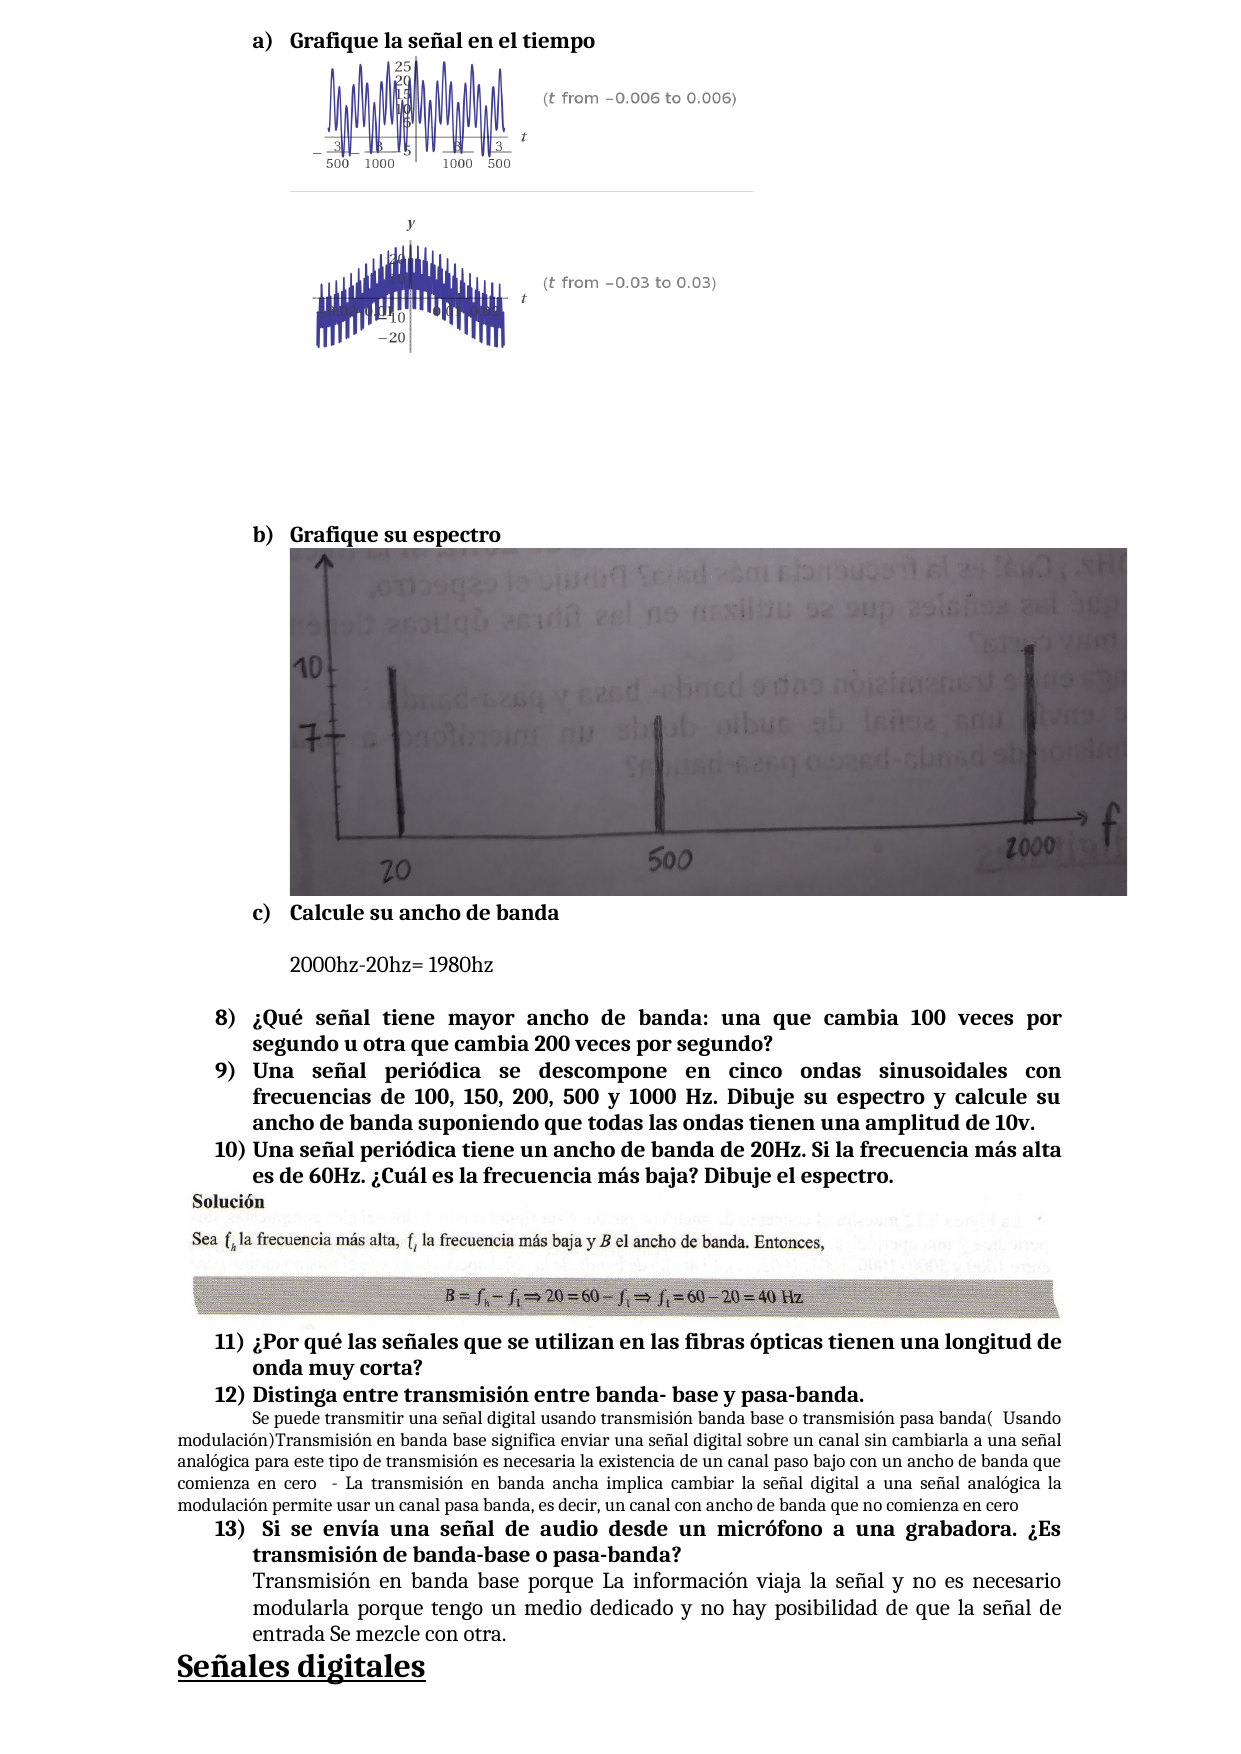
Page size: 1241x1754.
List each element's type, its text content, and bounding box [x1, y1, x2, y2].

list Si se envía una señal de audio desde un micrófono a una grabadora. ¿Es transmisión de banda-base o pasa-banda? [215, 1516, 1063, 1568]
list ¿Por qué las señales que se utilizan en las fibras ópticas tienen una longitud de onda muy corta? [215, 1329, 1063, 1381]
text Transmisión en banda base porque La información viaja la señal y no es necesario modularla porque tengo un medio dedicado y no hay posibilidad de que la señal de entrada Se mezcle con otra. [252, 1568, 1063, 1647]
list Una señal periódica tiene un ancho de banda de 20Hz. Si la frecuencia más alta es de 60Hz. ¿Cuál es la frecuencia más baja? Dibuje el espectro. [215, 1136, 1063, 1189]
text 2000hz-20hz= 1980hz [290, 952, 1063, 978]
list Calcule su ancho de banda [252, 899, 1063, 926]
picture [289, 54, 754, 364]
list Una señal periódica se descompone en cinco ondas sinusoidales con frecuencias de 100, 150, 200, 500 y 1000 Hz. Dibuje su espectro y calcule su ancho de banda suponiendo que todas las ondas tienen una amplitud de 10v. [215, 1057, 1063, 1136]
list Grafique su espectro [252, 522, 1063, 548]
text Se puede transmitir una señal digital usando transmisión banda base o transmisión pasa banda( Usando modulación)Transmisión en banda base significa enviar una señal digital sobre un canal sin cambiarla a una señal analógica para este tipo de transmisión es necesaria la existencia de un canal paso bajo con un ancho de banda que comienza en cero - La transmisión en banda ancha implica cambiar la señal digital a una señal analógica la modulación permite usar un canal pasa banda, es decir, un canal con ancho de banda que no comienza en cero [177, 1408, 1063, 1516]
list ¿Qué señal tiene mayor ancho de banda: una que cambia 100 veces por segundo u otra que cambia 200 veces por segundo? [215, 1005, 1063, 1057]
picture [289, 548, 1128, 896]
picture [177, 1189, 1064, 1329]
list Grafique la señal en el tiempo [252, 28, 1063, 54]
list Distinga entre transmisión entre banda- base y pasa-banda. [215, 1381, 1063, 1408]
text Señales digitales [177, 1647, 1063, 1686]
